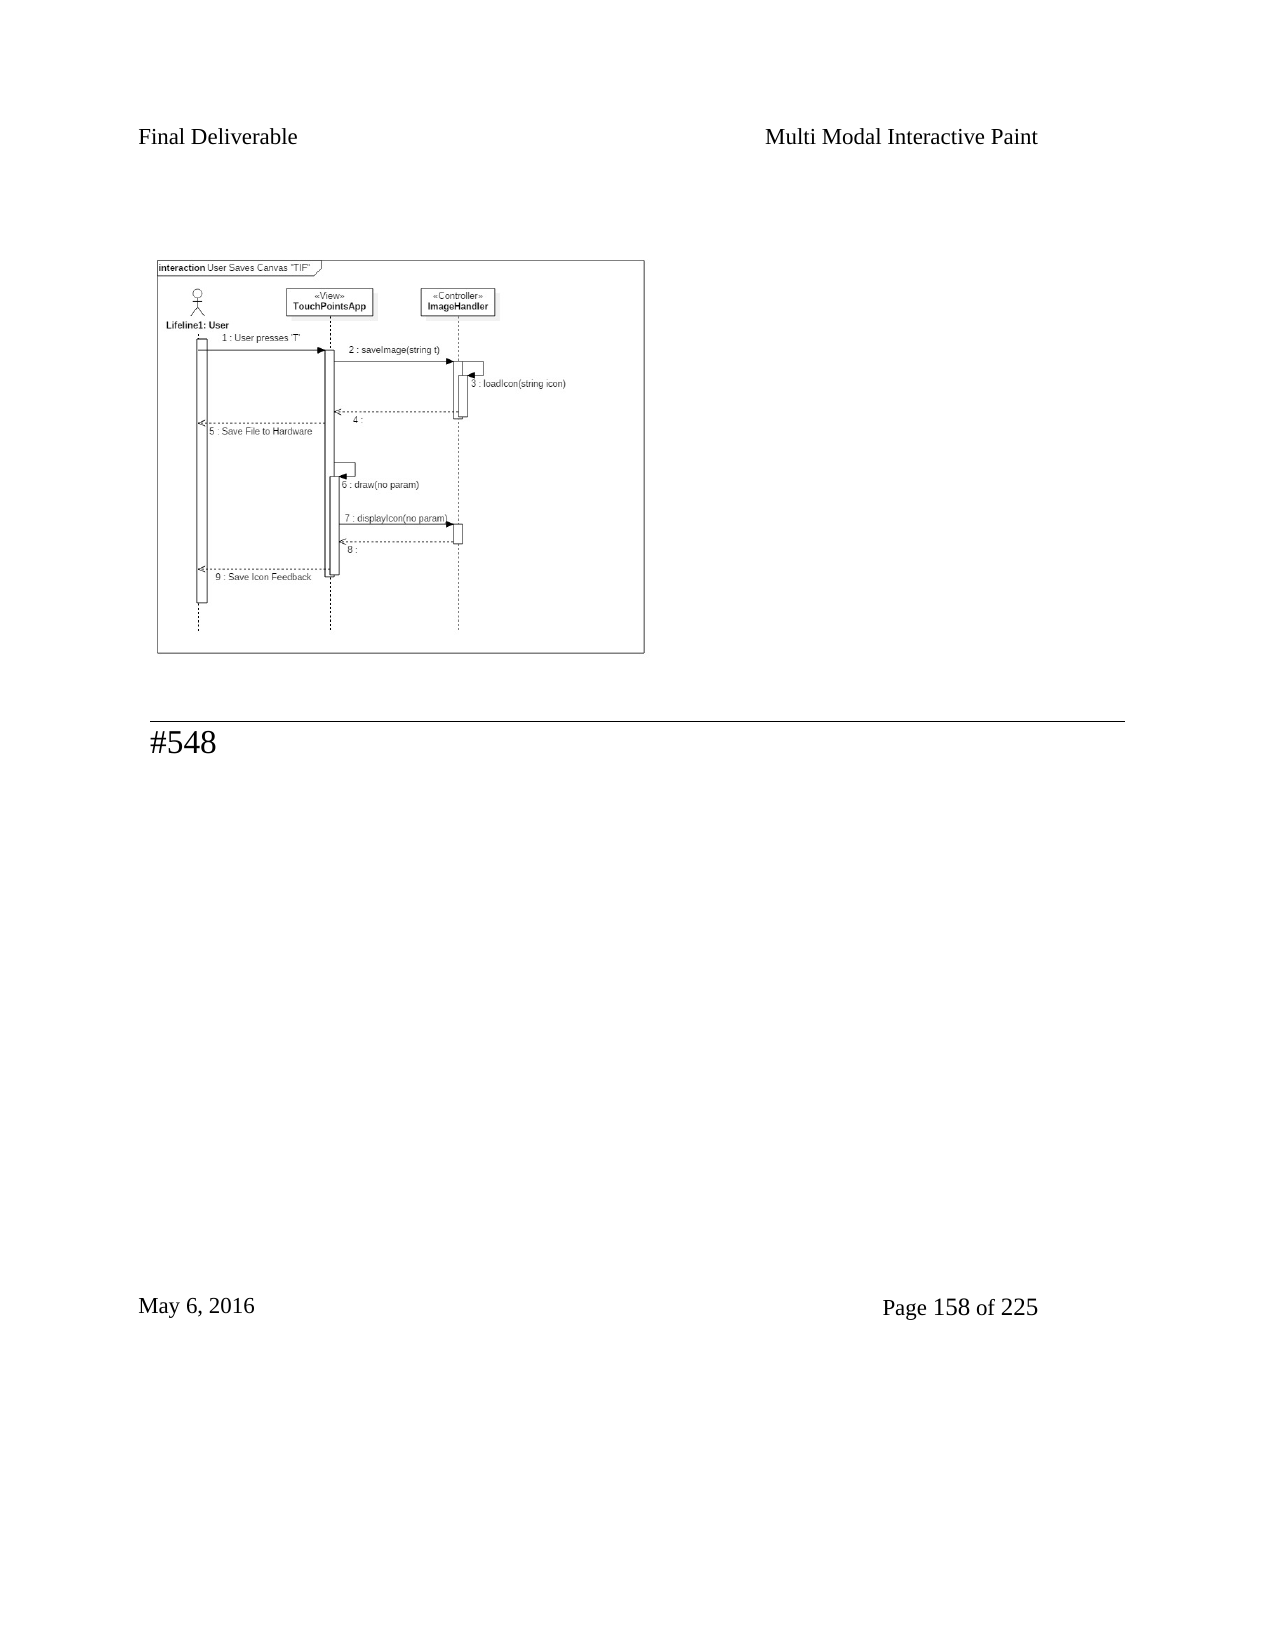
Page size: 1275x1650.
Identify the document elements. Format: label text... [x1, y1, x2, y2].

picture [150, 253, 672, 681]
text #548 [150, 722, 1125, 761]
